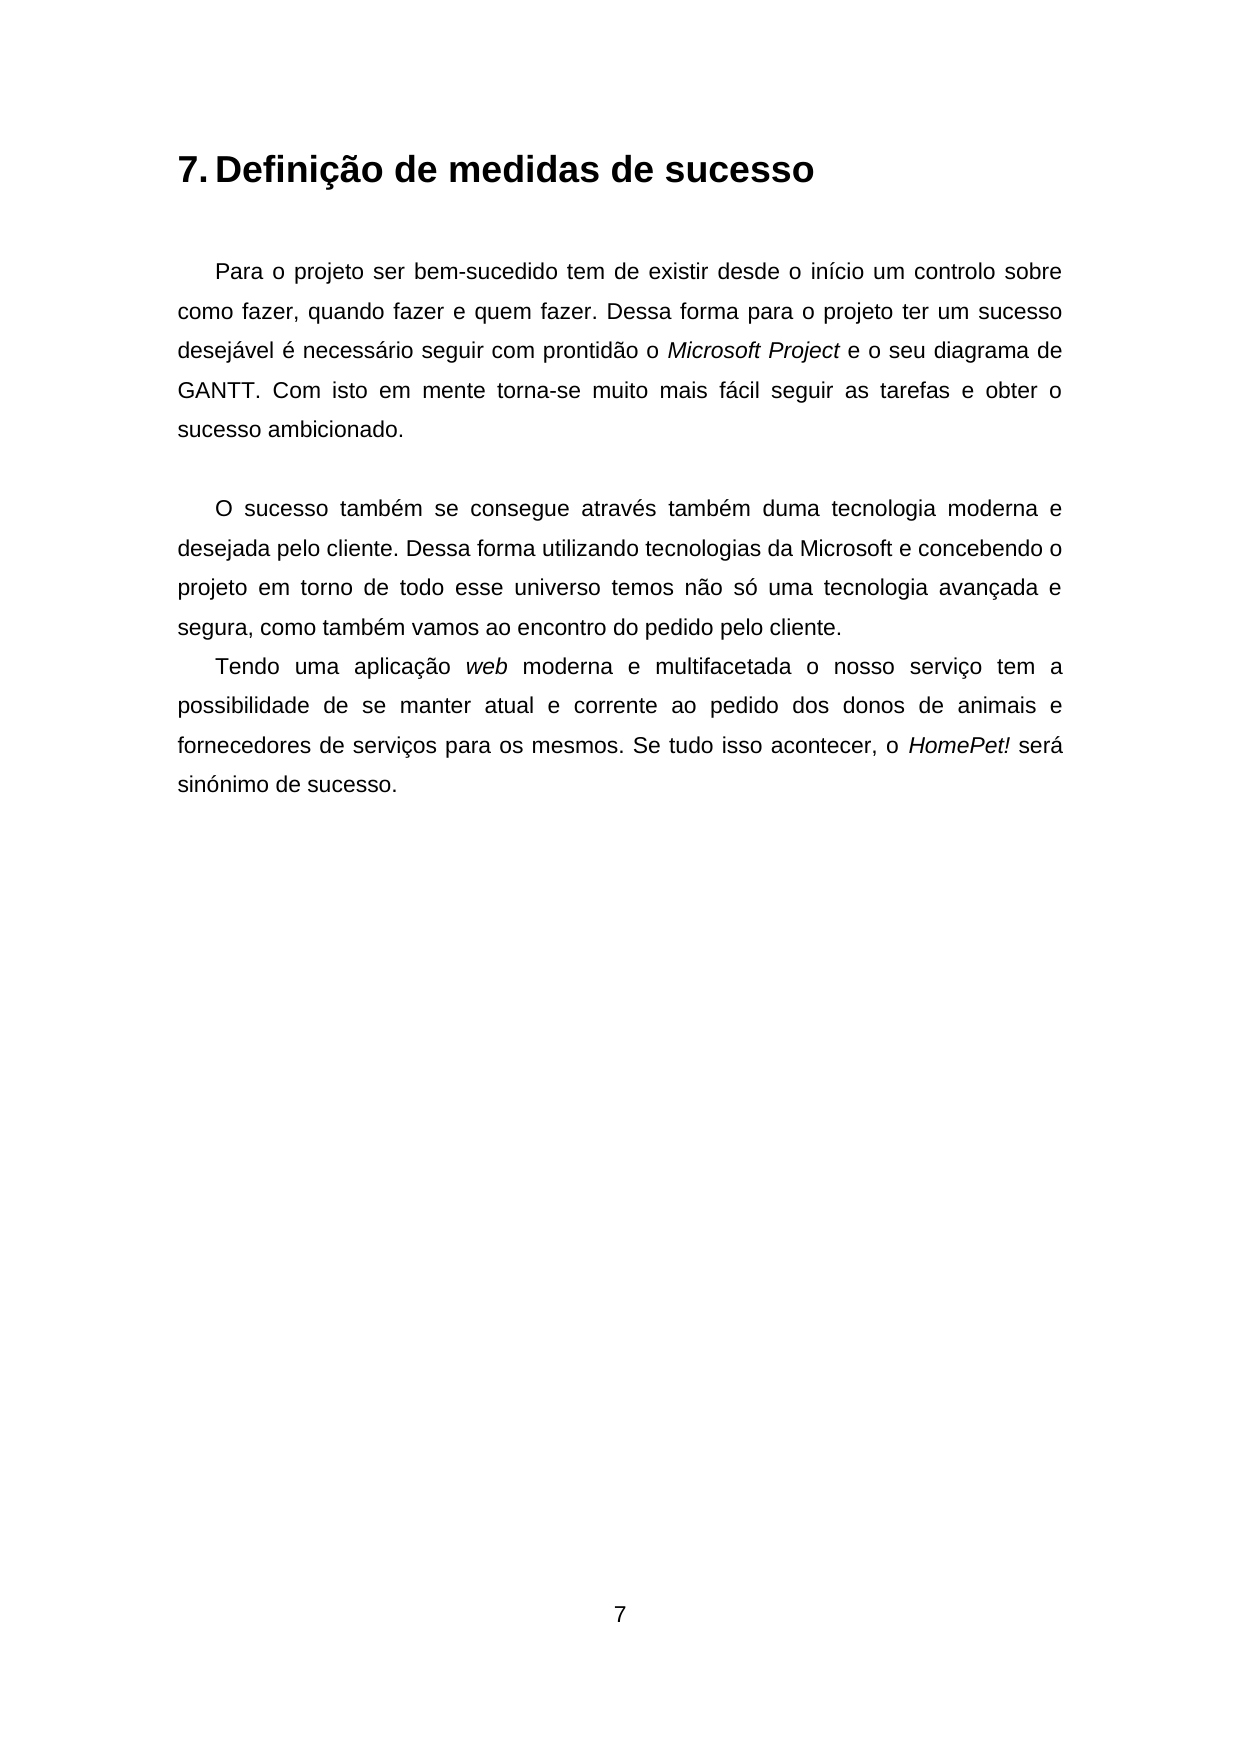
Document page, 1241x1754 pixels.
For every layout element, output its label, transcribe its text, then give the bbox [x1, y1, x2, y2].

text O sucesso também se consegue através também duma tecnologia moderna e desejada pelo cliente. Dessa forma utilizando tecnologias da Microsoft e concebendo o projeto em torno de todo esse universo temos não só uma tecnologia avançada e segura, como também vamos ao encontro do pedido pelo cliente. [177, 495, 1063, 640]
text Tendo uma aplicação web moderna e multifacetada o nosso serviço tem a possibilidade de se manter atual e corrente ao pedido dos donos de animais e fornecedores de serviços para os mesmos. Se tudo isso acontecer, o HomePet! será sinónimo de sucesso. [177, 653, 1063, 798]
text Para o projeto ser bem-sucedido tem de existir desde o início um controlo sobre como fazer, quando fazer e quem fazer. Dessa forma para o projeto ter um sucesso desejável é necessário seguir com prontidão o Microsoft Project e o seu diagrama de GANTT. Com isto em mente torna-se muito mais fácil seguir as tarefas e obter o sucesso ambicionado. [177, 258, 1063, 442]
subtitle Definição de medidas de sucesso [177, 148, 1063, 191]
